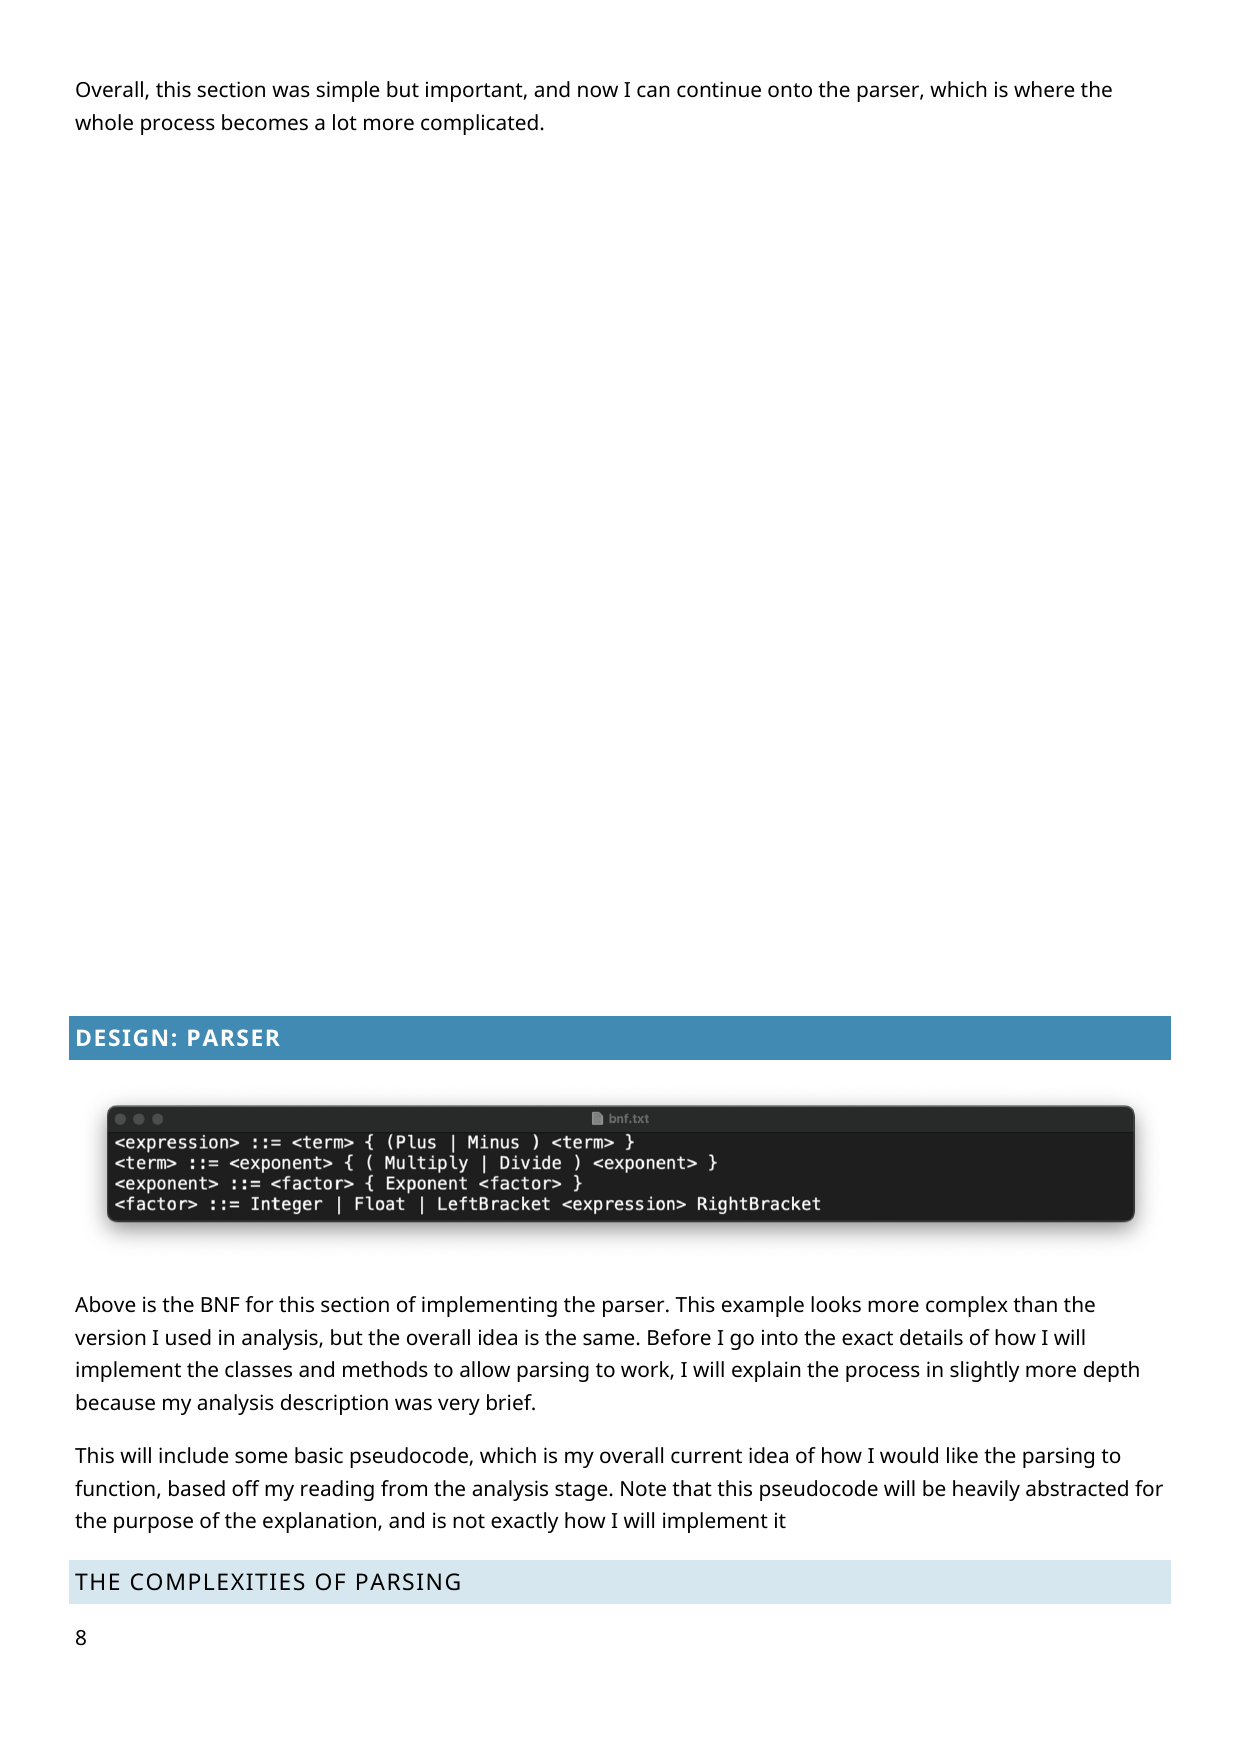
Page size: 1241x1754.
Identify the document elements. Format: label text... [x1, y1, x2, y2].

subtitle Design: parser [75, 1022, 1165, 1053]
text Overall, this section was simple but important, and now I can continue onto the parser, which is where the whole process becomes a lot more complicated. [75, 75, 1165, 136]
picture [75, 1081, 1166, 1261]
subtitle The complexities of parsing [75, 1566, 1165, 1597]
text This will include some basic pseudocode, which is my overall current idea of how I would like the parsing to function, based off my reading from the analysis stage. Note that this pseudocode will be heavily abstracted for the purpose of the explanation, and is not exactly how I will implement it [75, 1441, 1165, 1535]
text Above is the BNF for this section of implementing the parser. This example looks more complex than the version I used in analysis, but the overall idea is the same. Before I go into the exact details of how I will implement the classes and methods to allow parsing to work, I will explain the process in slightly more depth because my analysis description was very brief. [75, 1261, 1165, 1416]
